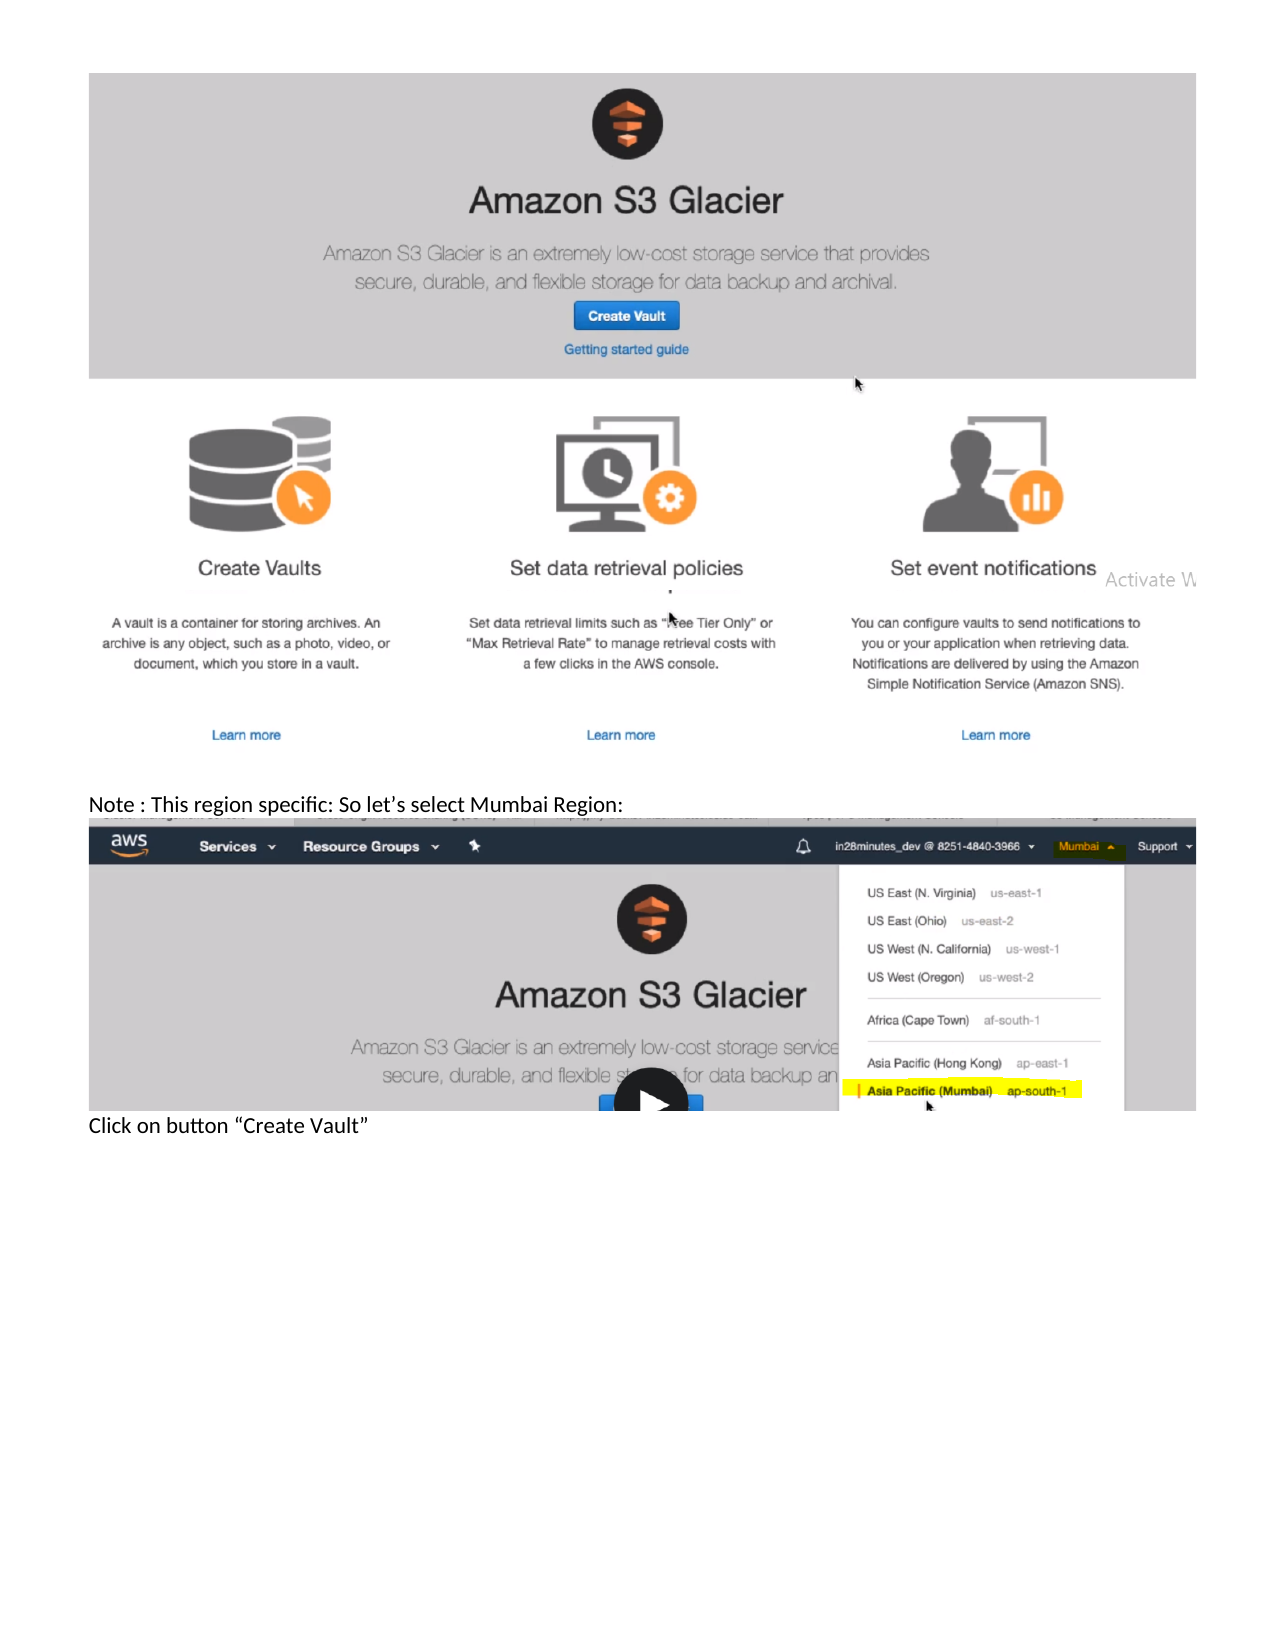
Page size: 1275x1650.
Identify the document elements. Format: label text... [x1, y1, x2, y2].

picture [88, 73, 1197, 763]
text Note : This region specific: So let’s select Mumbai Region: [89, 791, 1196, 818]
picture [88, 818, 1197, 1111]
text Click on button “Create Vault” [89, 1111, 1196, 1139]
